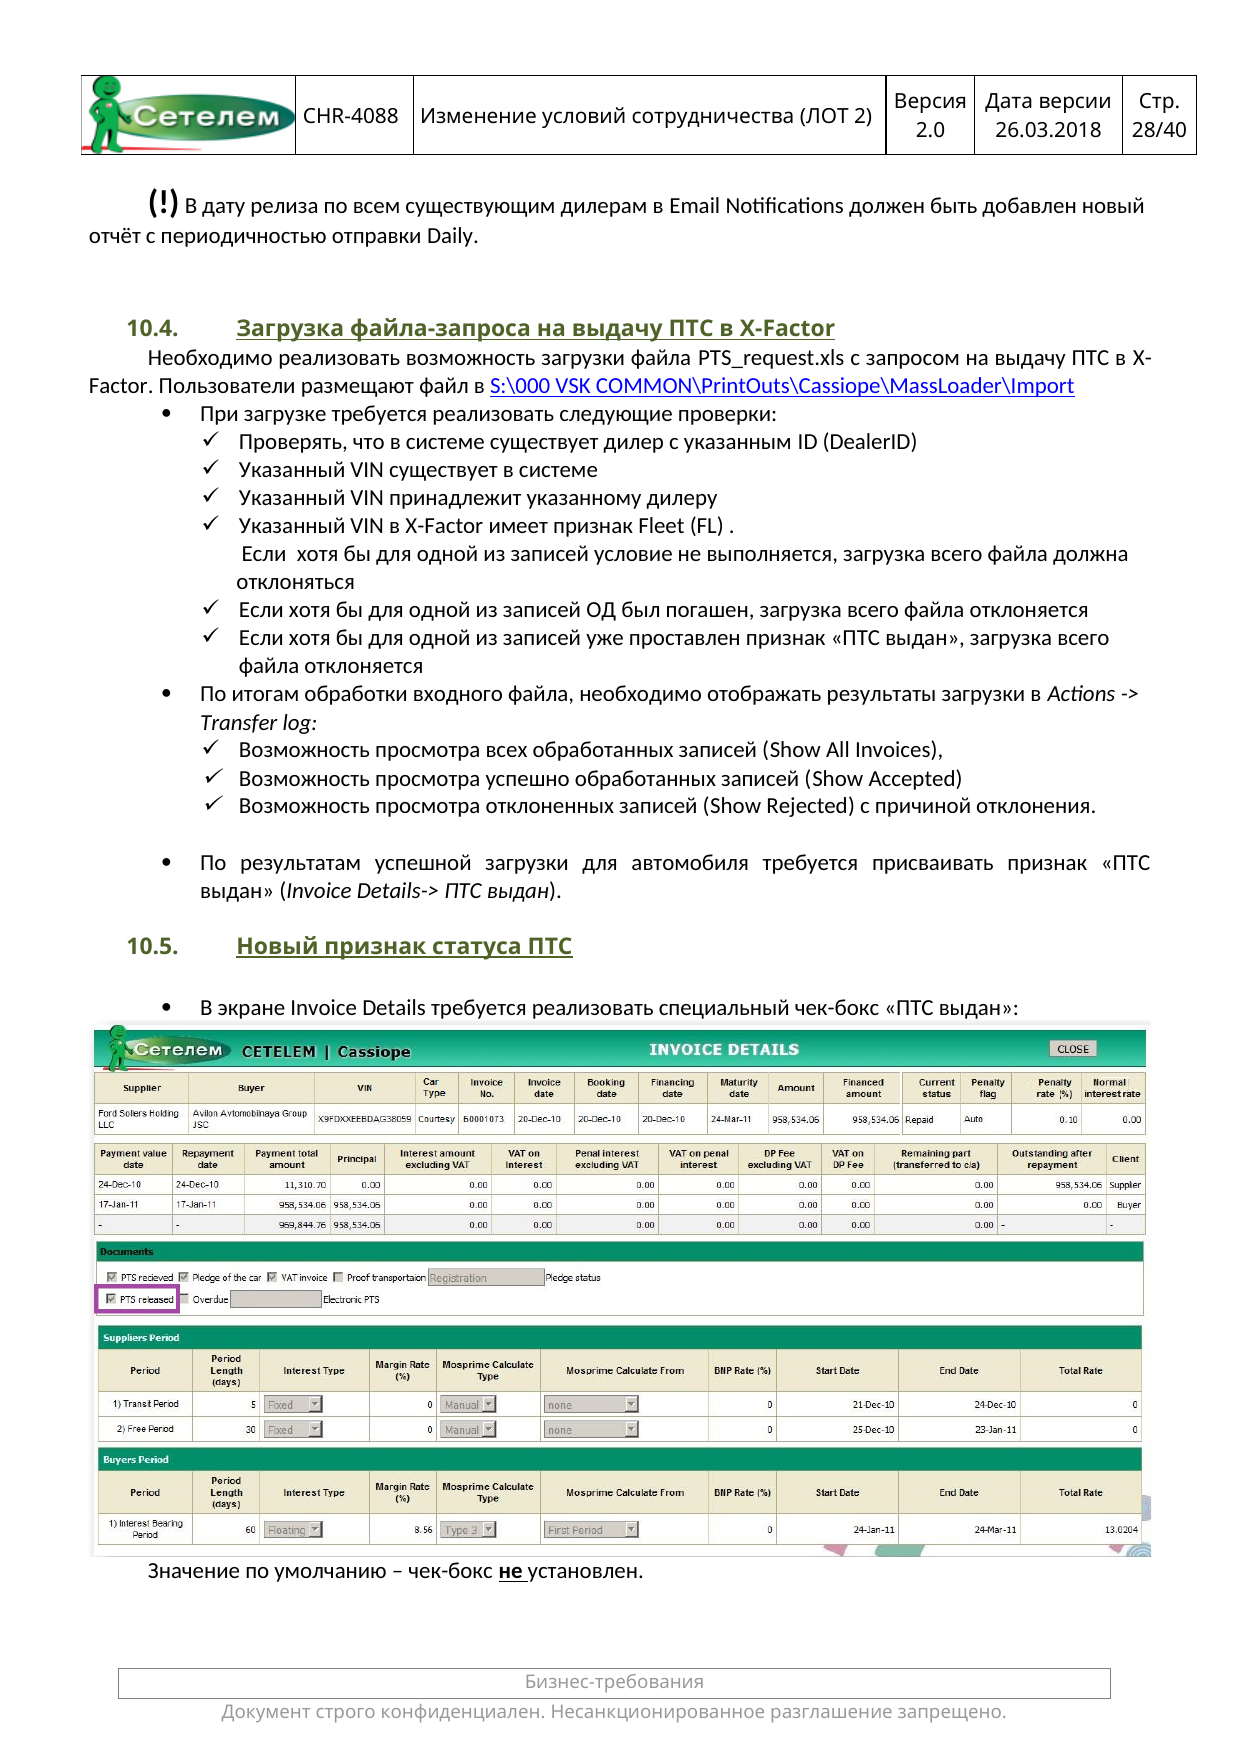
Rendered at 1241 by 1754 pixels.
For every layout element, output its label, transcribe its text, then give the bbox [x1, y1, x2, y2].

picture [88, 1020, 1152, 1557]
list Возможность просмотра успешно обработанных записей (Show Accepted) [201, 764, 1152, 792]
list По итогам обработки входного файла, необходимо отображать результаты загрузки в Actions -> Transfer log: [162, 679, 1152, 736]
list Если хотя бы для одной из записей уже проставлен признак «ПТС выдан», загрузка всего файла отклоняется [201, 623, 1152, 679]
text Если хотя бы для одной из записей условие не выполняется, загрузка всего файла должна отклоняться [236, 539, 1152, 596]
list Возможность просмотра всех обработанных записей (Show All Invoices), [201, 736, 1152, 764]
list Указанный VIN в X-Factor имеет признак Fleet (FL) . [201, 511, 1152, 539]
list Проверять, что в системе существует дилер с указанным ID (DealerID) [201, 427, 1152, 455]
list Возможность просмотра отклоненных записей (Show Rejected) с причиной отклонения. [201, 792, 1152, 820]
list При загрузке требуется реализовать следующие проверки: [162, 399, 1152, 427]
picture [81, 76, 295, 154]
text Необходимо реализовать возможность загрузки файла PTS_request.xls с запросом на выдачу ПТС в X-Factor. Пользователи размещают файл в S:\000 VSK COMMON\PrintOuts\Cassiope\MassLoader\Import [89, 343, 1152, 399]
list Указанный VIN принадлежит указанному дилеру [201, 483, 1152, 511]
text (!) В дату релиза по всем существующим дилерам в Email Notifications должен быть добавлен новый отчёт с периодичностью отправки Daily. [89, 181, 1152, 249]
list Новый признак статуса ПТС [126, 930, 1152, 961]
list В экране Invoice Details требуется реализовать специальный чек-бокс «ПТС выдан»: [162, 993, 1152, 1020]
list По результатам успешной загрузки для автомобиля требуется присваивать признак «ПТС выдан» (Invoice Details-> ПТС выдан). [162, 848, 1152, 904]
list Загрузка файла-запроса на выдачу ПТС в X-Factor [126, 312, 1152, 343]
list Указанный VIN существует в системе [201, 455, 1152, 483]
text Значение по умолчанию – чек-бокс не установлен. [89, 1557, 1152, 1584]
list Если хотя бы для одной из записей ОД был погашен, загрузка всего файла отклоняется [201, 596, 1152, 623]
